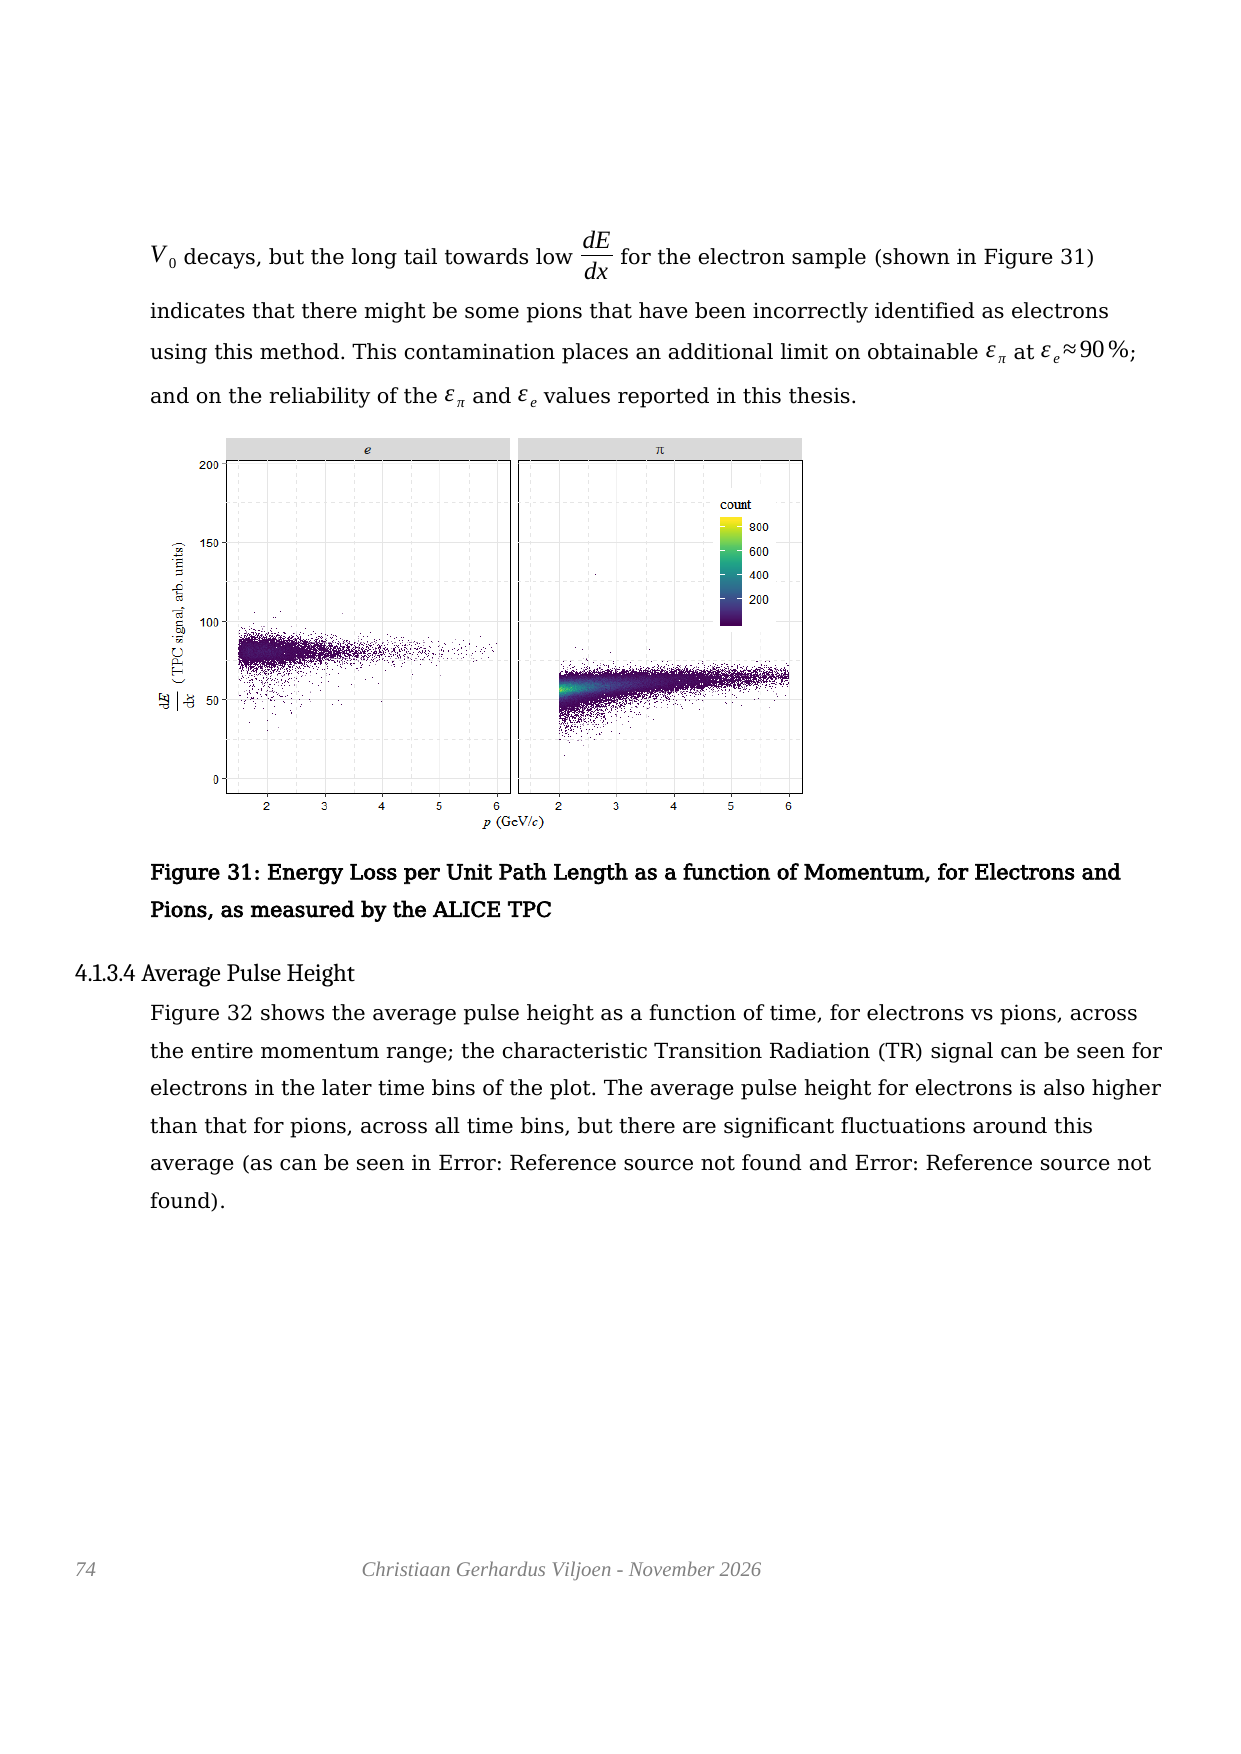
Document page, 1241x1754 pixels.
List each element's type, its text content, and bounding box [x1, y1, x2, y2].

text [150, 227, 1165, 411]
subtitle Average Pulse Height [75, 959, 1165, 987]
picture [150, 431, 809, 838]
